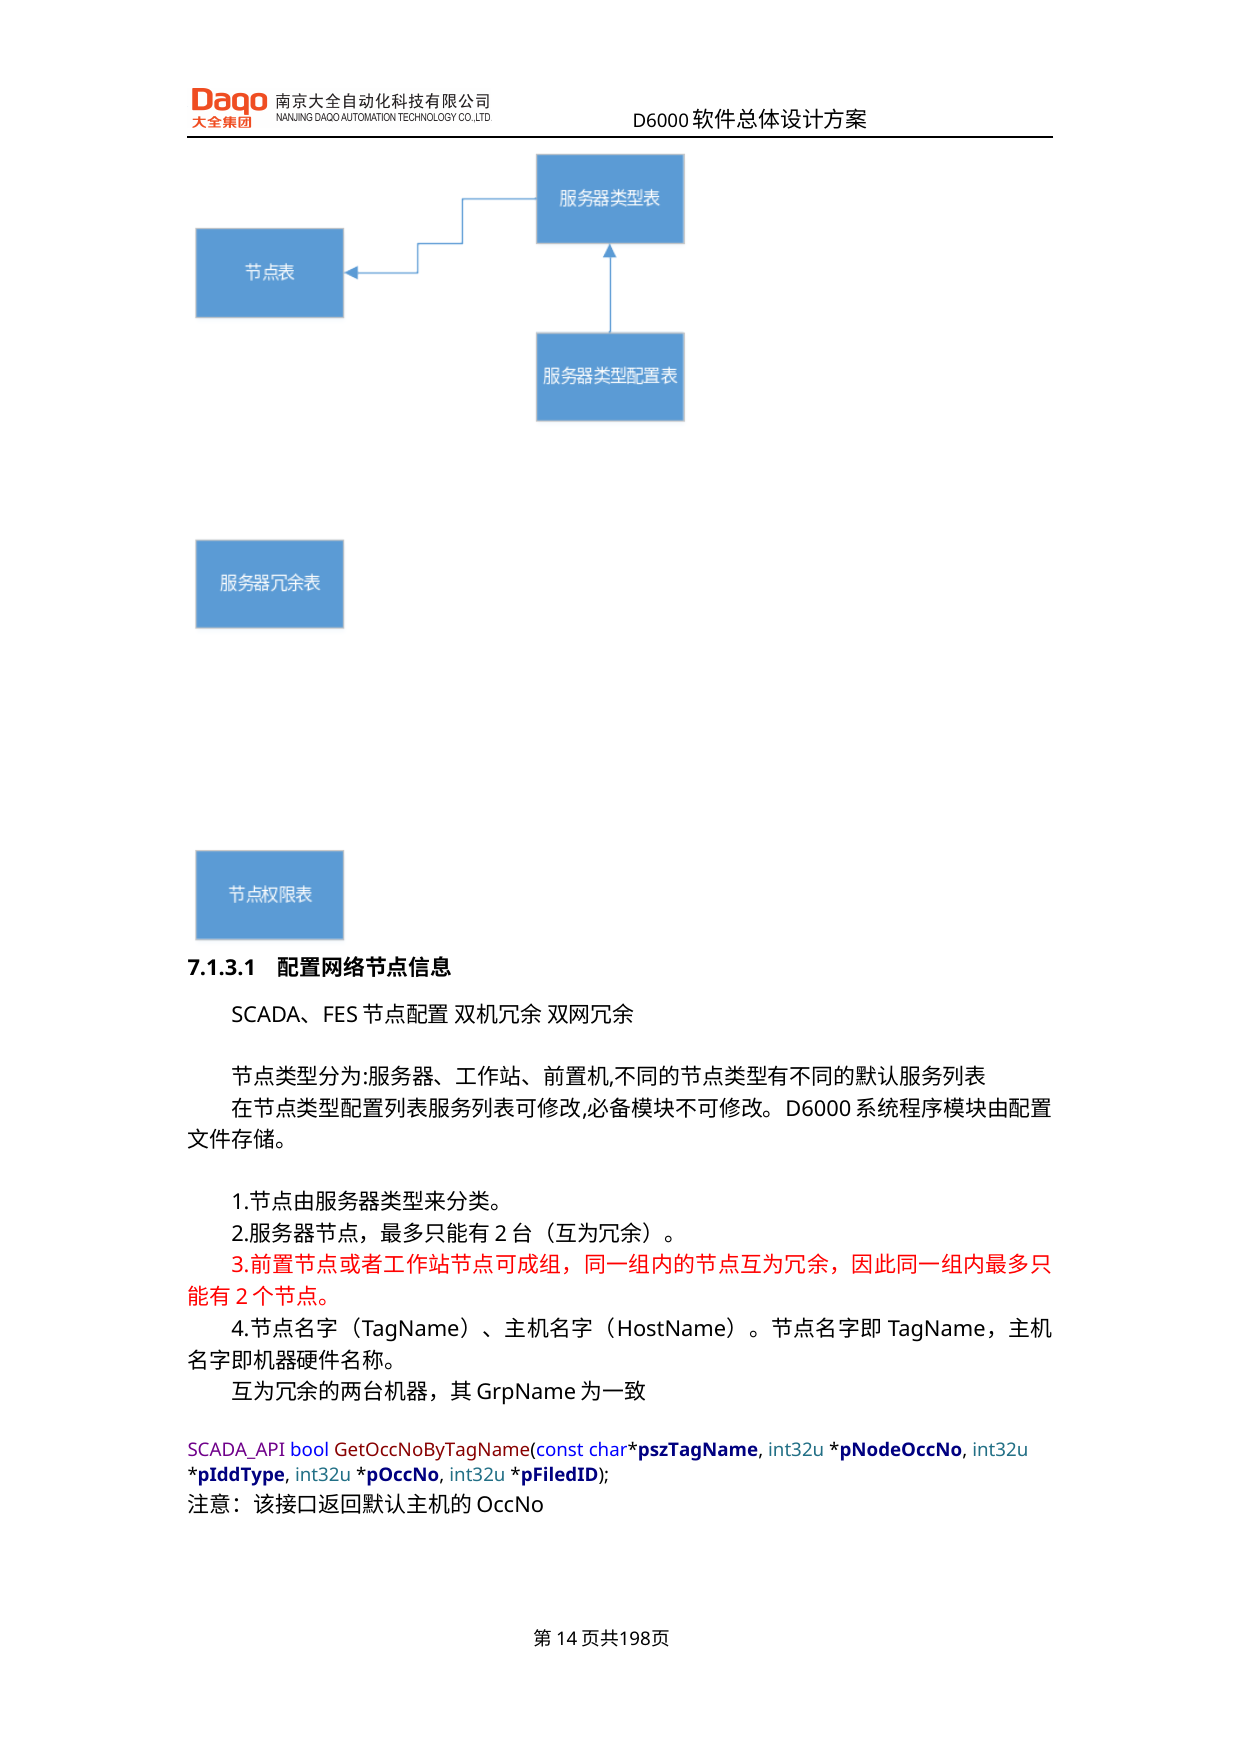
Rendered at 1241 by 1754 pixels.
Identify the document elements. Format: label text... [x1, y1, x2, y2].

text 4.节点名字（TagName）、主机名字（HostName）。节点名字即TagName，主机名字即机器硬件名称。 [187, 1311, 1053, 1374]
picture [187, 88, 492, 128]
text 2.服务器节点，最多只能有2台（互为冗余）。 [187, 1216, 1053, 1247]
subtitle 配置网络节点信息 [187, 950, 1053, 981]
text SCADA、FES节点配置 双机冗余 双网冗余 [187, 997, 1053, 1029]
text 节点类型分为:服务器、工作站、前置机,不同的节点类型有不同的默认服务列表 [187, 1059, 1053, 1091]
text 在节点类型配置列表服务列表可修改,必备模块不可修改。D6000系统程序模块由配置文件存储。 [187, 1091, 1053, 1154]
text 互为冗余的两台机器，其GrpName为一致 [187, 1374, 1053, 1406]
text 1.节点由服务器类型来分类。 [187, 1184, 1053, 1216]
text 注意：该接口返回默认主机的OccNo [187, 1487, 1053, 1519]
text 3.前置节点或者工作站节点可成组，同一组内的节点互为冗余，因此同一组内最多只能有2个节点。 [187, 1247, 1053, 1311]
text SCADA_API bool GetOccNoByTagName(const char*pszTagName, int32u *pNodeOccNo, int32u *pIddType, int32u *pOccNo, int32u *pFiledID); [609, 1436, 1053, 1487]
